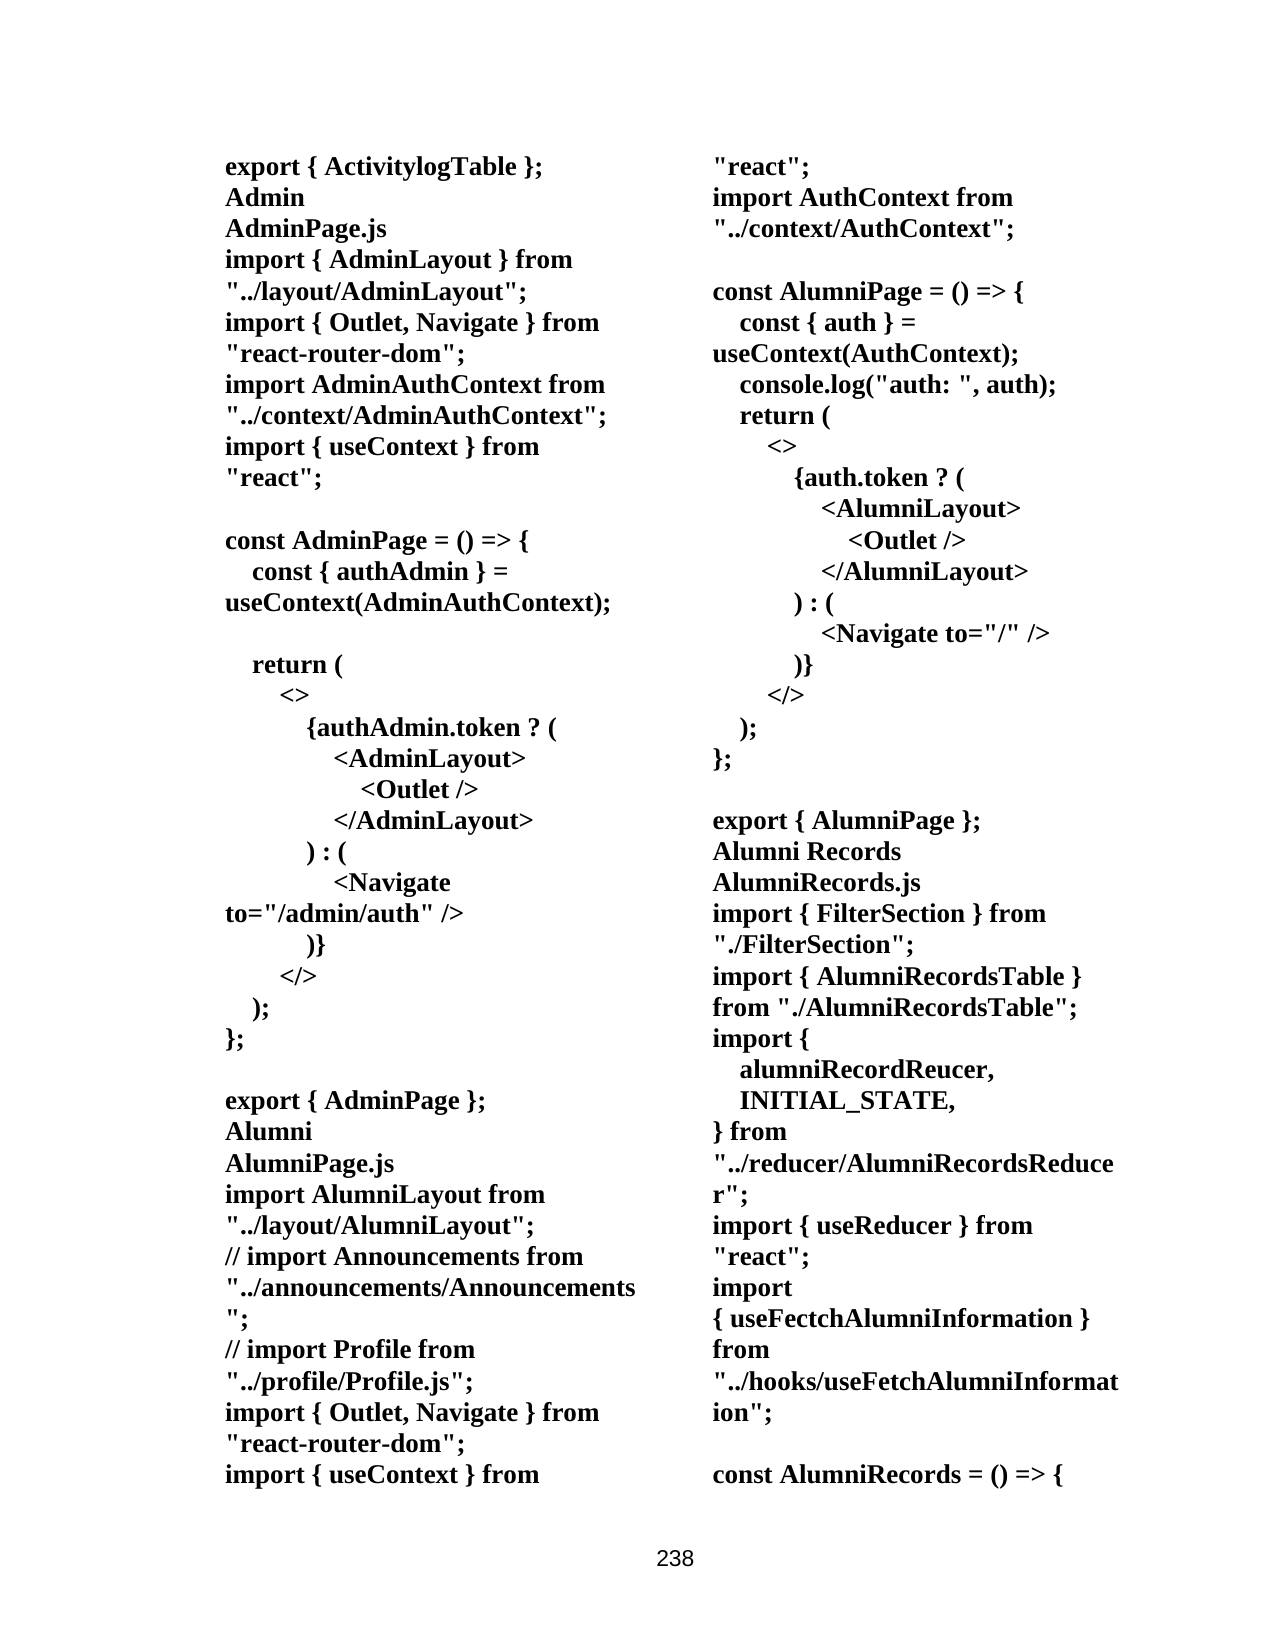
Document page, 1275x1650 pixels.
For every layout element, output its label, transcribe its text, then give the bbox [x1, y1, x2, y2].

text // import Announcements from "../announcements/Announcements"; [225, 1240, 637, 1333]
text <Outlet /> [225, 773, 637, 804]
text // import Profile from "../profile/Profile.js"; [225, 1333, 637, 1396]
text return ( [225, 648, 637, 679]
text {authAdmin.token ? ( [225, 711, 637, 742]
text import { FilterSection } from "./FilterSection"; [712, 897, 1125, 960]
text const AlumniPage = () => { [712, 274, 1125, 306]
text const AdminPage = () => { [225, 524, 637, 555]
text <AlumniLayout> [712, 493, 1125, 524]
text import { useContext } from "react"; [225, 430, 637, 493]
text const { authAdmin } = useContext(AdminAuthContext); [225, 555, 637, 617]
text {auth.token ? ( [712, 461, 1125, 493]
text <Outlet /> [712, 524, 1125, 555]
text </> [225, 960, 637, 991]
text const { auth } = useContext(AuthContext); [712, 306, 1125, 368]
text import { useContext } from "react"; [712, 150, 1125, 181]
text )} [712, 648, 1125, 679]
text AlumniPage.js [225, 1147, 637, 1178]
text } from "../reducer/AlumniRecordsReducer"; [712, 1116, 1125, 1209]
text }; [712, 742, 1125, 773]
text INITIAL_STATE, [712, 1084, 1125, 1116]
text )} [225, 929, 637, 960]
text export { ActivitylogTable }; [225, 150, 637, 181]
text const AlumniRecords = () => { [712, 1458, 1125, 1489]
text ); [225, 991, 637, 1022]
text AlumniRecords.js [712, 866, 1125, 897]
text AdminPage.js [225, 212, 637, 243]
text </AlumniLayout> [712, 555, 1125, 586]
text return ( [712, 399, 1125, 430]
text import { useReducer } from "react"; [712, 1209, 1125, 1271]
text import AuthContext from "../context/AuthContext"; [712, 181, 1125, 243]
text ) : ( [225, 835, 637, 866]
text ) : ( [712, 586, 1125, 617]
text <Navigate to="/admin/auth" /> [225, 866, 637, 929]
text </AdminLayout> [225, 804, 637, 835]
text Admin [225, 181, 637, 212]
text import { useContext } from "react"; [225, 1458, 637, 1489]
text <Navigate to="/" /> [712, 617, 1125, 648]
text import { AlumniRecordsTable } from "./AlumniRecordsTable"; [712, 960, 1125, 1022]
text Alumni [225, 1116, 637, 1147]
text import AlumniLayout from "../layout/AlumniLayout"; [225, 1178, 637, 1240]
text alumniRecordReucer, [712, 1053, 1125, 1084]
text import { Outlet, Navigate } from "react-router-dom"; [225, 306, 637, 368]
text }; [225, 1022, 637, 1053]
text export { AdminPage }; [225, 1084, 637, 1116]
text <AdminLayout> [225, 742, 637, 773]
text import { AdminLayout } from "../layout/AdminLayout"; [225, 243, 637, 306]
text </> [712, 679, 1125, 711]
text import AdminAuthContext from "../context/AdminAuthContext"; [225, 368, 637, 430]
text ); [712, 711, 1125, 742]
text export { AlumniPage }; [712, 804, 1125, 835]
text Alumni Records [712, 835, 1125, 866]
text console.log("auth: ", auth); [712, 368, 1125, 399]
text <> [225, 679, 637, 711]
text import { [712, 1022, 1125, 1053]
text import { useFectchAlumniInformation } from "../hooks/useFetchAlumniInformation"; [712, 1271, 1125, 1427]
text <> [712, 430, 1125, 461]
text import { Outlet, Navigate } from "react-router-dom"; [225, 1396, 637, 1458]
